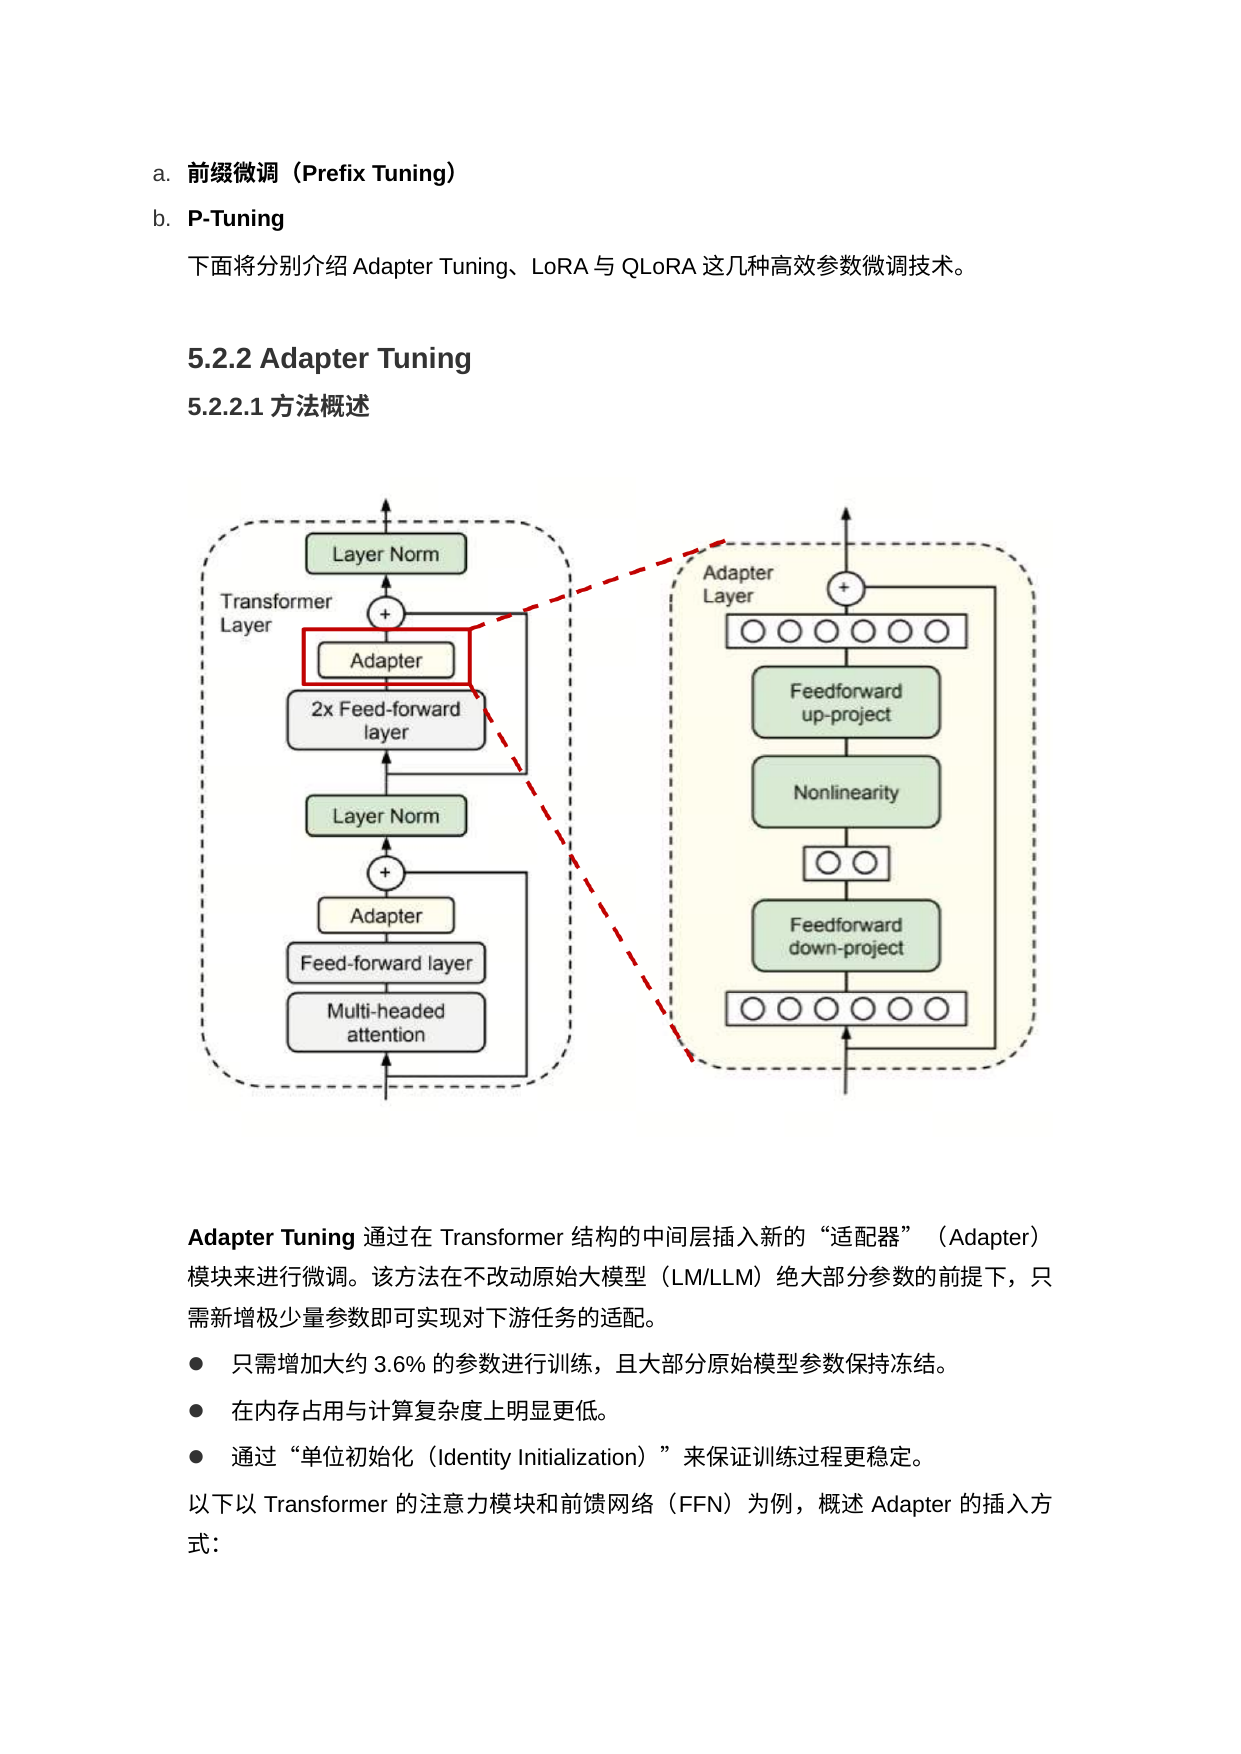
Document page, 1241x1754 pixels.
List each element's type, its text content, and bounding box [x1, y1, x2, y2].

list 通过“单位初始化（Identity Initialization）”来保证训练过程更稳定。 [187, 1436, 1053, 1476]
list P-Tuning [152, 198, 1053, 238]
list 在内存占用与计算复杂度上明显更低。 [187, 1389, 1053, 1429]
list 前缀微调（Prefix Tuning） [152, 151, 1053, 192]
text 下面将分别介绍 Adapter Tuning、LoRA 与 QLoRA 这几种高效参数微调技术。 [187, 244, 1053, 285]
subtitle 5.2.2.1 方法概述 [187, 384, 1053, 424]
text 以下以 Transformer 的注意力模块和前馈网络（FFN）为例，概述 Adapter 的插入方式： [187, 1482, 1053, 1563]
list 只需增加大约 3.6% 的参数进行训练，且大部分原始模型参数保持冻结。 [187, 1343, 1053, 1383]
picture [187, 477, 1053, 1137]
subtitle 5.2.2 Adapter Tuning [187, 338, 1053, 378]
text Adapter Tuning 通过在 Transformer 结构的中间层插入新的“适配器”（Adapter）模块来进行微调。该方法在不改动原始大模型（LM/LLM）绝大部分参数的前提下，只需新增极少量参数即可实现对下游任务的适配。 [187, 1215, 1053, 1336]
